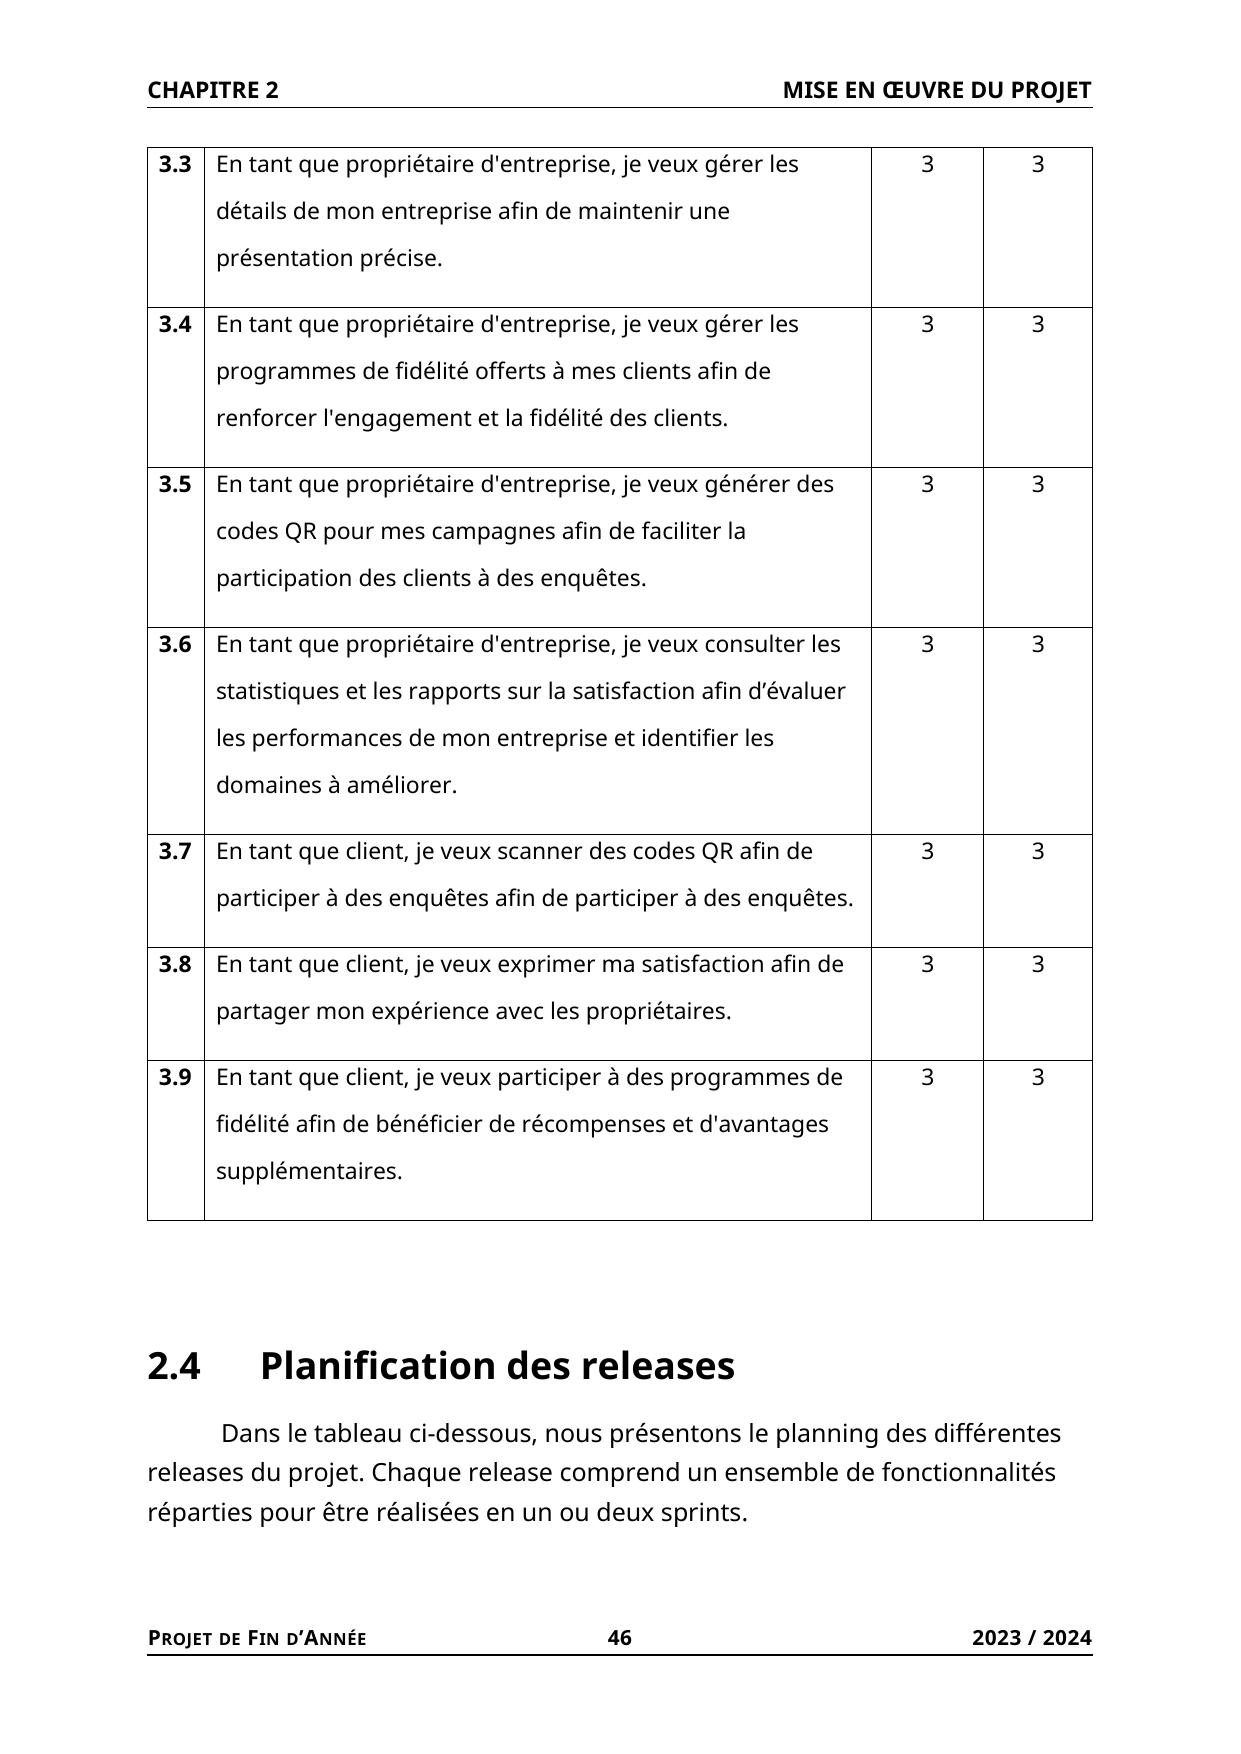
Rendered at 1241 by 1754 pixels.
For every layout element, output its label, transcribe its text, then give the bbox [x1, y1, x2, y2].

table_cell 3 [984, 1061, 1092, 1220]
table_cell 3.5 [148, 468, 204, 627]
table_cell En tant que propriétaire d'entreprise, je veux gérer les programmes de fidélité offerts à mes clients afin de renforcer l'engagement et la fidélité des clients. [205, 308, 871, 467]
table_cell 3 [872, 148, 983, 307]
table_cell 3 [984, 468, 1092, 627]
table_cell 3.3 [148, 148, 204, 307]
table_cell 3 [984, 948, 1092, 1060]
table_cell 3.9 [148, 1061, 204, 1220]
table_cell En tant que client, je veux exprimer ma satisfaction afin de partager mon expérience avec les propriétaires. [205, 948, 871, 1060]
table_cell En tant que propriétaire d'entreprise, je veux générer des codes QR pour mes campagnes afin de faciliter la participation des clients à des enquêtes. [205, 468, 871, 627]
table_cell 3 [872, 835, 983, 947]
table_cell 3 [872, 308, 983, 467]
table_cell 3 [872, 468, 983, 627]
table_cell 3 [984, 835, 1092, 947]
table_cell En tant que propriétaire d'entreprise, je veux consulter les statistiques et les rapports sur la satisfaction afin d’évaluer les performances de mon entreprise et identifier les domaines à améliorer. [205, 628, 871, 834]
table_cell En tant que propriétaire d'entreprise, je veux gérer les détails de mon entreprise afin de maintenir une présentation précise. [205, 148, 871, 307]
subtitle Planification des releases [147, 1339, 1093, 1390]
table_cell 3 [872, 1061, 983, 1220]
table_cell 3.8 [148, 948, 204, 1060]
table_cell 3 [984, 148, 1092, 307]
text Dans le tableau ci-dessous, nous présentons le planning des différentes releases du projet. Chaque release comprend un ensemble de fonctionnalités réparties pour être réalisées en un ou deux sprints. [147, 1416, 1093, 1528]
table_cell 3.4 [148, 308, 204, 467]
table_cell En tant que client, je veux scanner des codes QR afin de participer à des enquêtes afin de participer à des enquêtes. [205, 835, 871, 947]
table_cell 3.6 [148, 628, 204, 834]
table_cell 3 [984, 628, 1092, 834]
table_cell 3.7 [148, 835, 204, 947]
table_cell 3 [872, 948, 983, 1060]
table_cell En tant que client, je veux participer à des programmes de fidélité afin de bénéficier de récompenses et d'avantages supplémentaires. [205, 1061, 871, 1220]
table_cell 3 [872, 628, 983, 834]
table_cell 3 [984, 308, 1092, 467]
